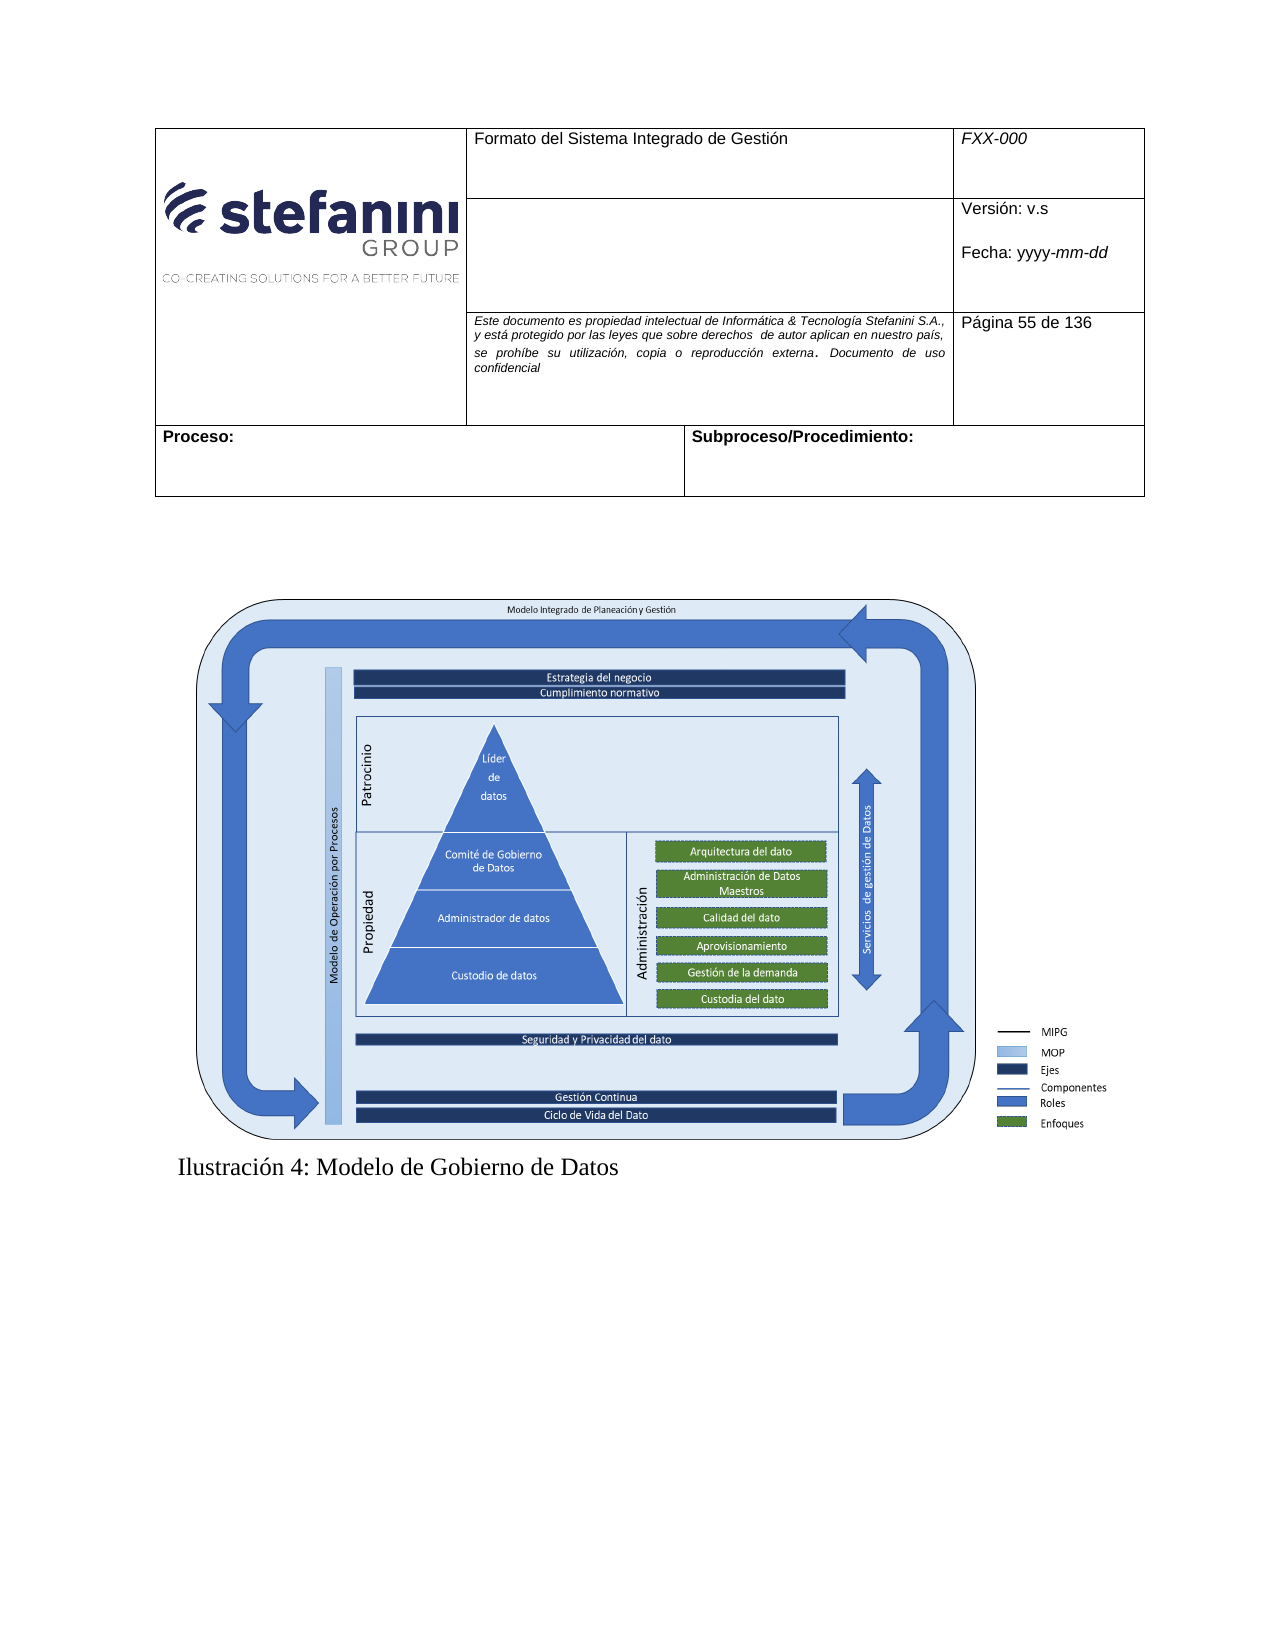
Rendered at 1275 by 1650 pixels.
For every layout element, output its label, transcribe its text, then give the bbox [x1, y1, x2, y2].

picture [196, 599, 1115, 1140]
picture [162, 182, 460, 286]
text Ilustración 4: Modelo de Gobierno de Datos [177, 1152, 1098, 1180]
